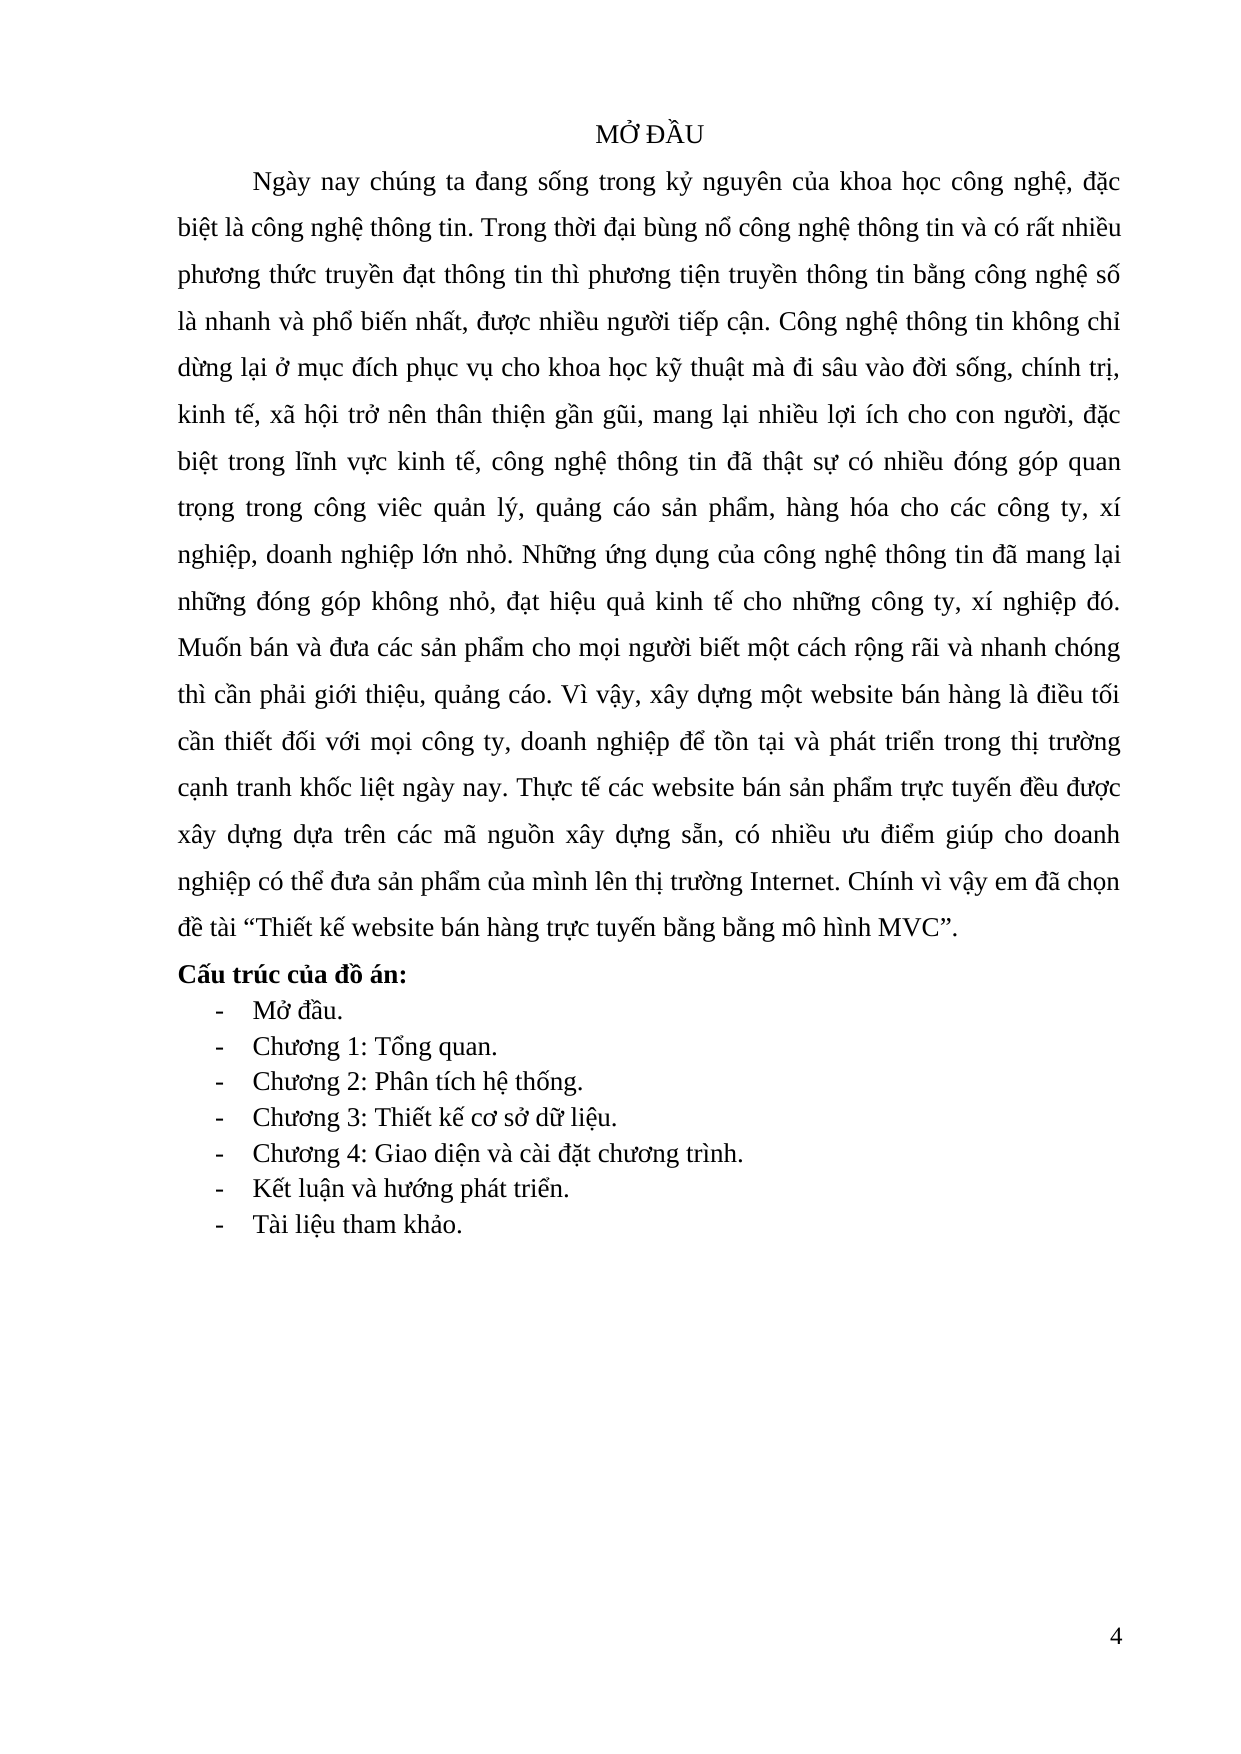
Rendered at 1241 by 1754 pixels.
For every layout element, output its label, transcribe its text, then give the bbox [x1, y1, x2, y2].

list Kết luận và hướng phát triển. [215, 1172, 1122, 1204]
list Tài liệu tham khảo. [215, 1208, 1122, 1239]
list Chương 2: Phân tích hệ thống. [215, 1065, 1122, 1096]
text Cấu trúc của đồ án: [177, 958, 1122, 989]
list Chương 4: Giao diện và cài đặt chương trình. [215, 1137, 1122, 1168]
text MỞ ĐẦU [177, 118, 1122, 149]
list Chương 3: Thiết kế cơ sở dữ liệu. [215, 1101, 1122, 1132]
list Mở đầu. [215, 994, 1122, 1025]
list Chương 1: Tổng quan. [215, 1029, 1122, 1061]
text Ngày nay chúng ta đang sống trong kỷ nguyên của khoa học công nghệ, đặc biệt là công nghệ thông tin. Trong thời đại bùng nổ công nghệ thông tin và có rất nhiều phương thức truyền đạt thông tin thì phương tiện truyền thông tin bằng công nghệ số là nhanh và phổ biến nhất, được nhiều người tiếp cận. Công nghệ thông tin không chỉ dừng lại ở mục đích phục vụ cho khoa học kỹ thuật mà đi sâu vào đời sống, chính trị, kinh tế, xã hội trở nên thân thiện gần gũi, mang lại nhiều lợi ích cho con người, đặc biệt trong lĩnh vực kinh tế, công nghệ thông tin đã thật sự có nhiều đóng góp quan trọng trong công viêc quản lý, quảng cáo sản phẩm, hàng hóa cho các công ty, xí nghiệp, doanh nghiệp lớn nhỏ. Những ứng dụng của công nghệ thông tin đã mang lại những đóng góp không nhỏ, đạt hiệu quả kinh tế cho những công ty, xí nghiệp đó. Muốn bán và đưa các sản phẩm cho mọi người biết một cách rộng rãi và nhanh chóng thì cần phải giới thiệu, quảng cáo. Vì vậy, xây dựng một website bán hàng là điều tối cần thiết đối với mọi công ty, doanh nghiệp để tồn tại và phát triển trong thị trường cạnh tranh khốc liệt ngày nay. Thực tế các website bán sản phẩm trực tuyến đều được xây dựng dựa trên các mã nguồn xây dựng sẵn, có nhiều ưu điểm giúp cho doanh nghiệp có thể đưa sản phẩm của mình lên thị trường Internet. Chính vì vậy em đã chọn đề tài “Thiết kế website bán hàng trực tuyến bằng bằng mô hình MVC”. [177, 165, 1122, 943]
